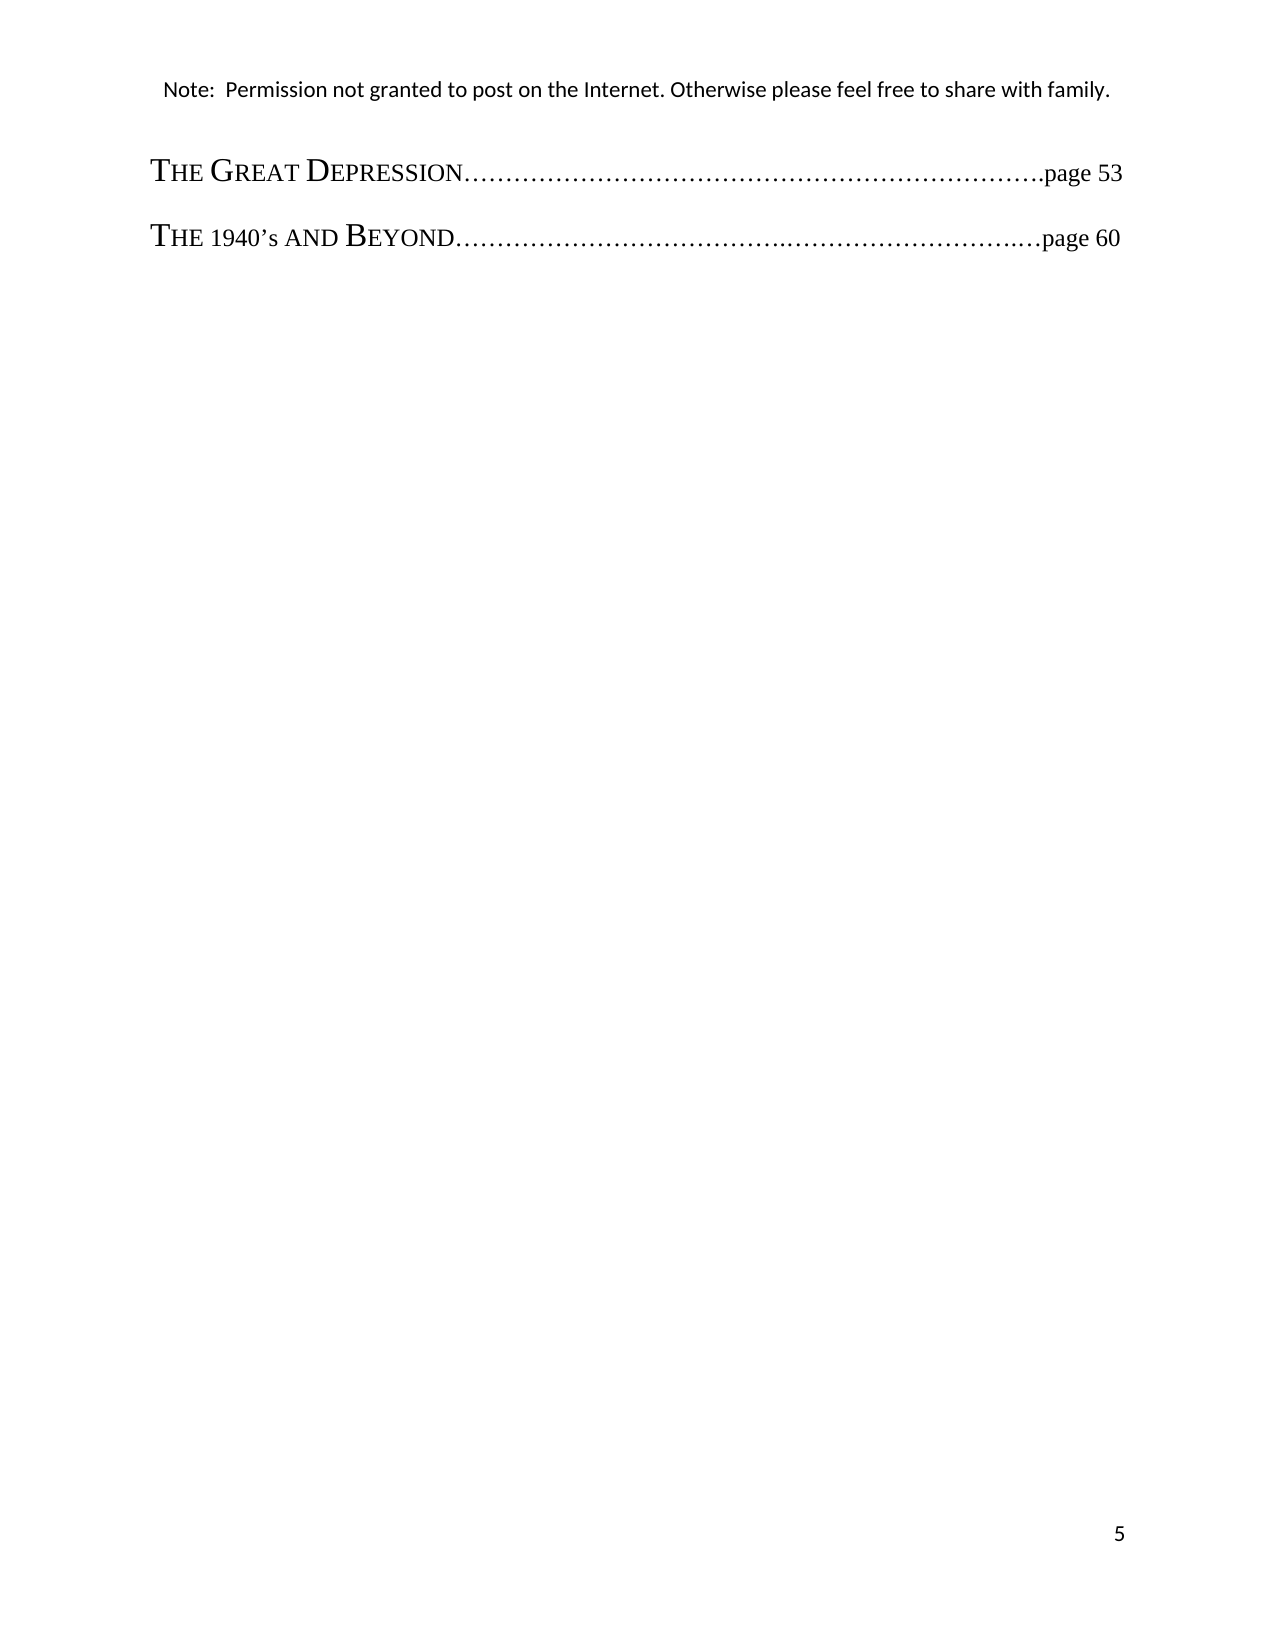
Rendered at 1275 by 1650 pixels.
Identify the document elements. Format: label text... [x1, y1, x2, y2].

text THE GREAT DEPRESSION…………………………………………………………….page 53 [150, 150, 1125, 188]
text THE 1940’s AND BEYOND………………………………….……………………….…page 60 [150, 215, 1125, 253]
